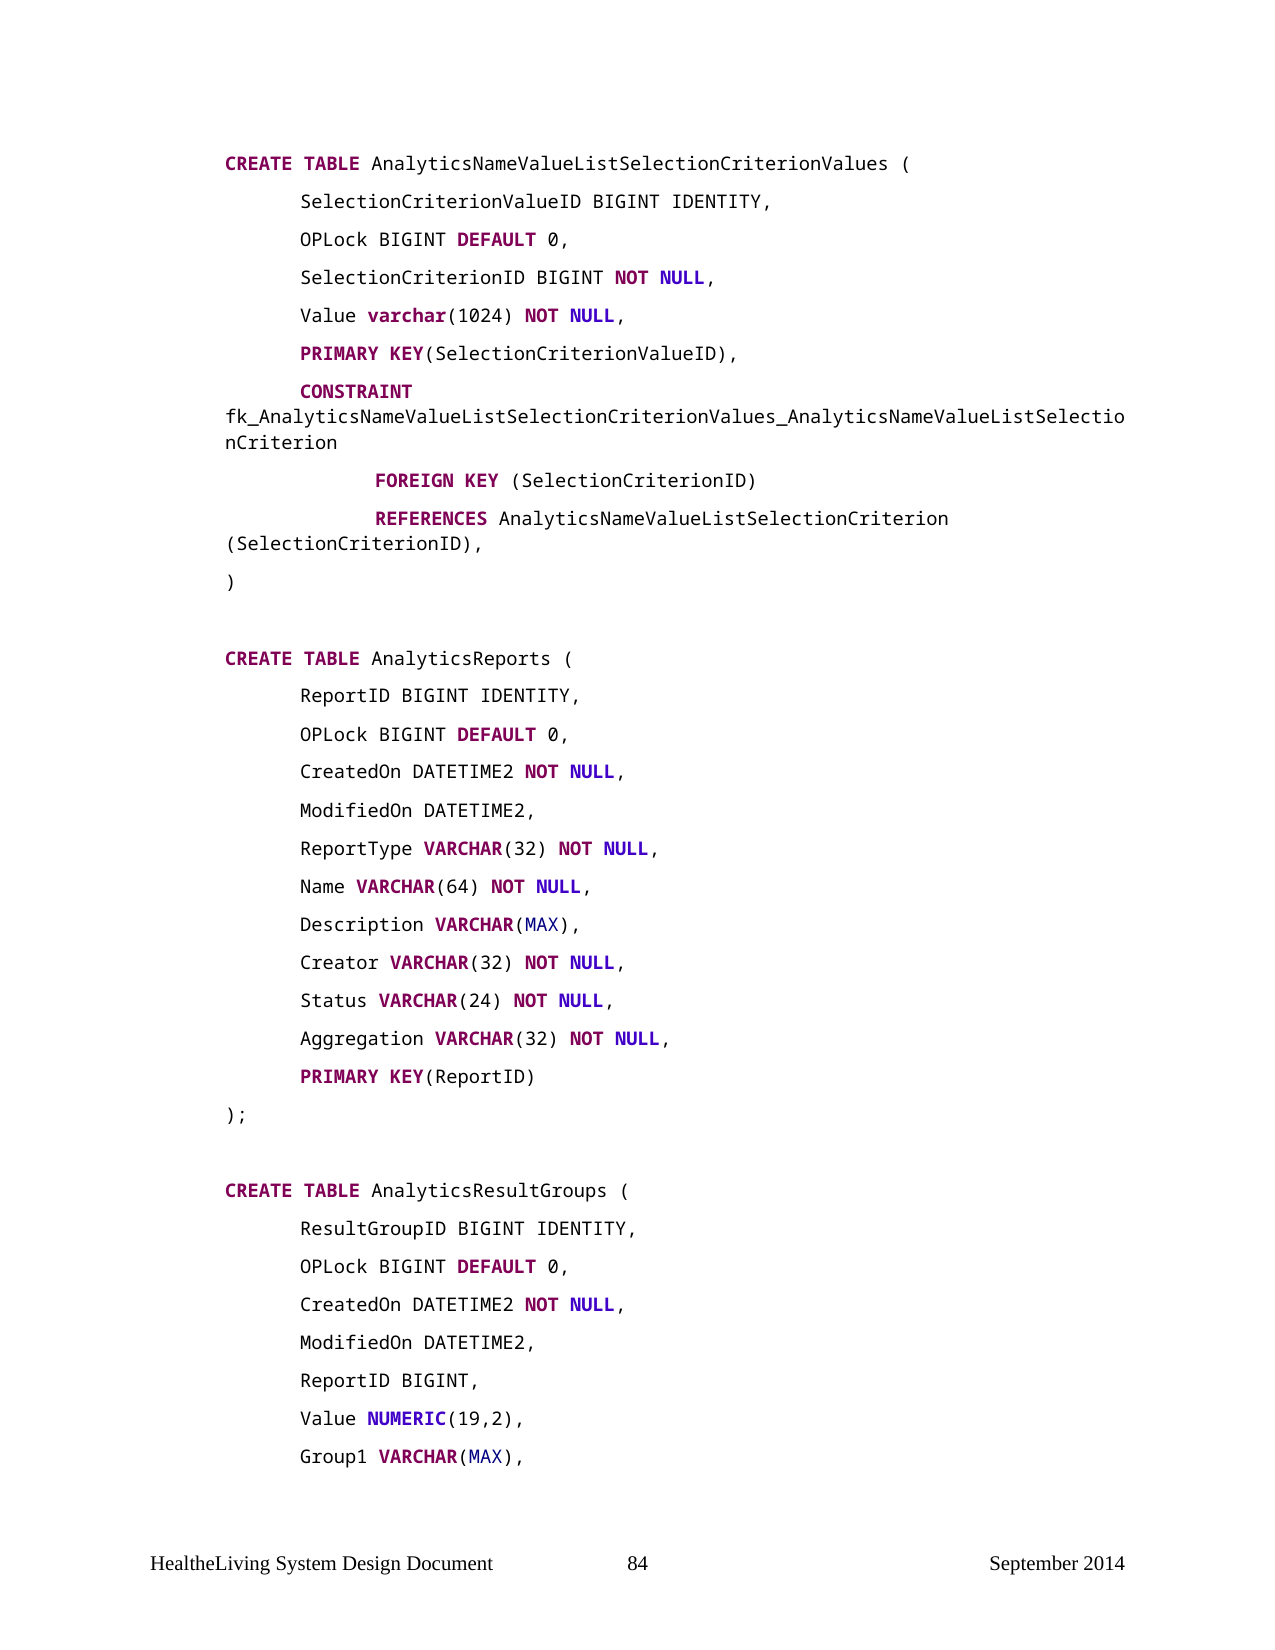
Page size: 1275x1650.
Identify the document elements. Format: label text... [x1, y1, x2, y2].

text Creator VARCHAR(32) NOT NULL, [225, 949, 1125, 974]
text Name VARCHAR(64) NOT NULL, [225, 873, 1125, 898]
text Aggregation VARCHAR(32) NOT NULL, [225, 1025, 1125, 1051]
text Status VARCHAR(24) NOT NULL, [225, 987, 1125, 1012]
text Value NUMERIC(19,2), [225, 1405, 1125, 1431]
text PRIMARY KEY(ReportID) [225, 1063, 1125, 1088]
text ); [225, 1101, 1125, 1127]
text CreatedOn DATETIME2 NOT NULL, [225, 1291, 1125, 1317]
text ModifiedOn DATETIME2, [225, 1329, 1125, 1355]
text OPLock BIGINT DEFAULT 0, [225, 1253, 1125, 1279]
text ModifiedOn DATETIME2, [225, 797, 1125, 822]
text CREATE TABLE AnalyticsNameValueListSelectionCriterionValues ( [225, 150, 1125, 176]
text PRIMARY KEY(SelectionCriterionValueID), [225, 340, 1125, 366]
text ) [225, 569, 1125, 594]
text ReportID BIGINT IDENTITY, [225, 683, 1125, 708]
text CREATE TABLE AnalyticsResultGroups ( [225, 1177, 1125, 1203]
text ReportType VARCHAR(32) NOT NULL, [225, 835, 1125, 860]
text ResultGroupID BIGINT IDENTITY, [225, 1215, 1125, 1241]
text SelectionCriterionID BIGINT NOT NULL, [225, 264, 1125, 289]
text ReportID BIGINT, [225, 1367, 1125, 1393]
text CREATE TABLE AnalyticsReports ( [225, 645, 1125, 670]
text Group1 VARCHAR(MAX), [225, 1443, 1125, 1469]
text FOREIGN KEY (SelectionCriterionID) [225, 467, 1125, 493]
text CreatedOn DATETIME2 NOT NULL, [225, 759, 1125, 784]
text Value varchar(1024) NOT NULL, [225, 302, 1125, 328]
text Description VARCHAR(MAX), [225, 911, 1125, 936]
text REFERENCES AnalyticsNameValueListSelectionCriterion (SelectionCriterionID), [225, 505, 1125, 556]
text CONSTRAINT fk_AnalyticsNameValueListSelectionCriterionValues_AnalyticsNameValueListSelectionCriterion [225, 378, 1125, 455]
text OPLock BIGINT DEFAULT 0, [225, 721, 1125, 746]
text SelectionCriterionValueID BIGINT IDENTITY, [225, 188, 1125, 213]
text OPLock BIGINT DEFAULT 0, [225, 226, 1125, 252]
